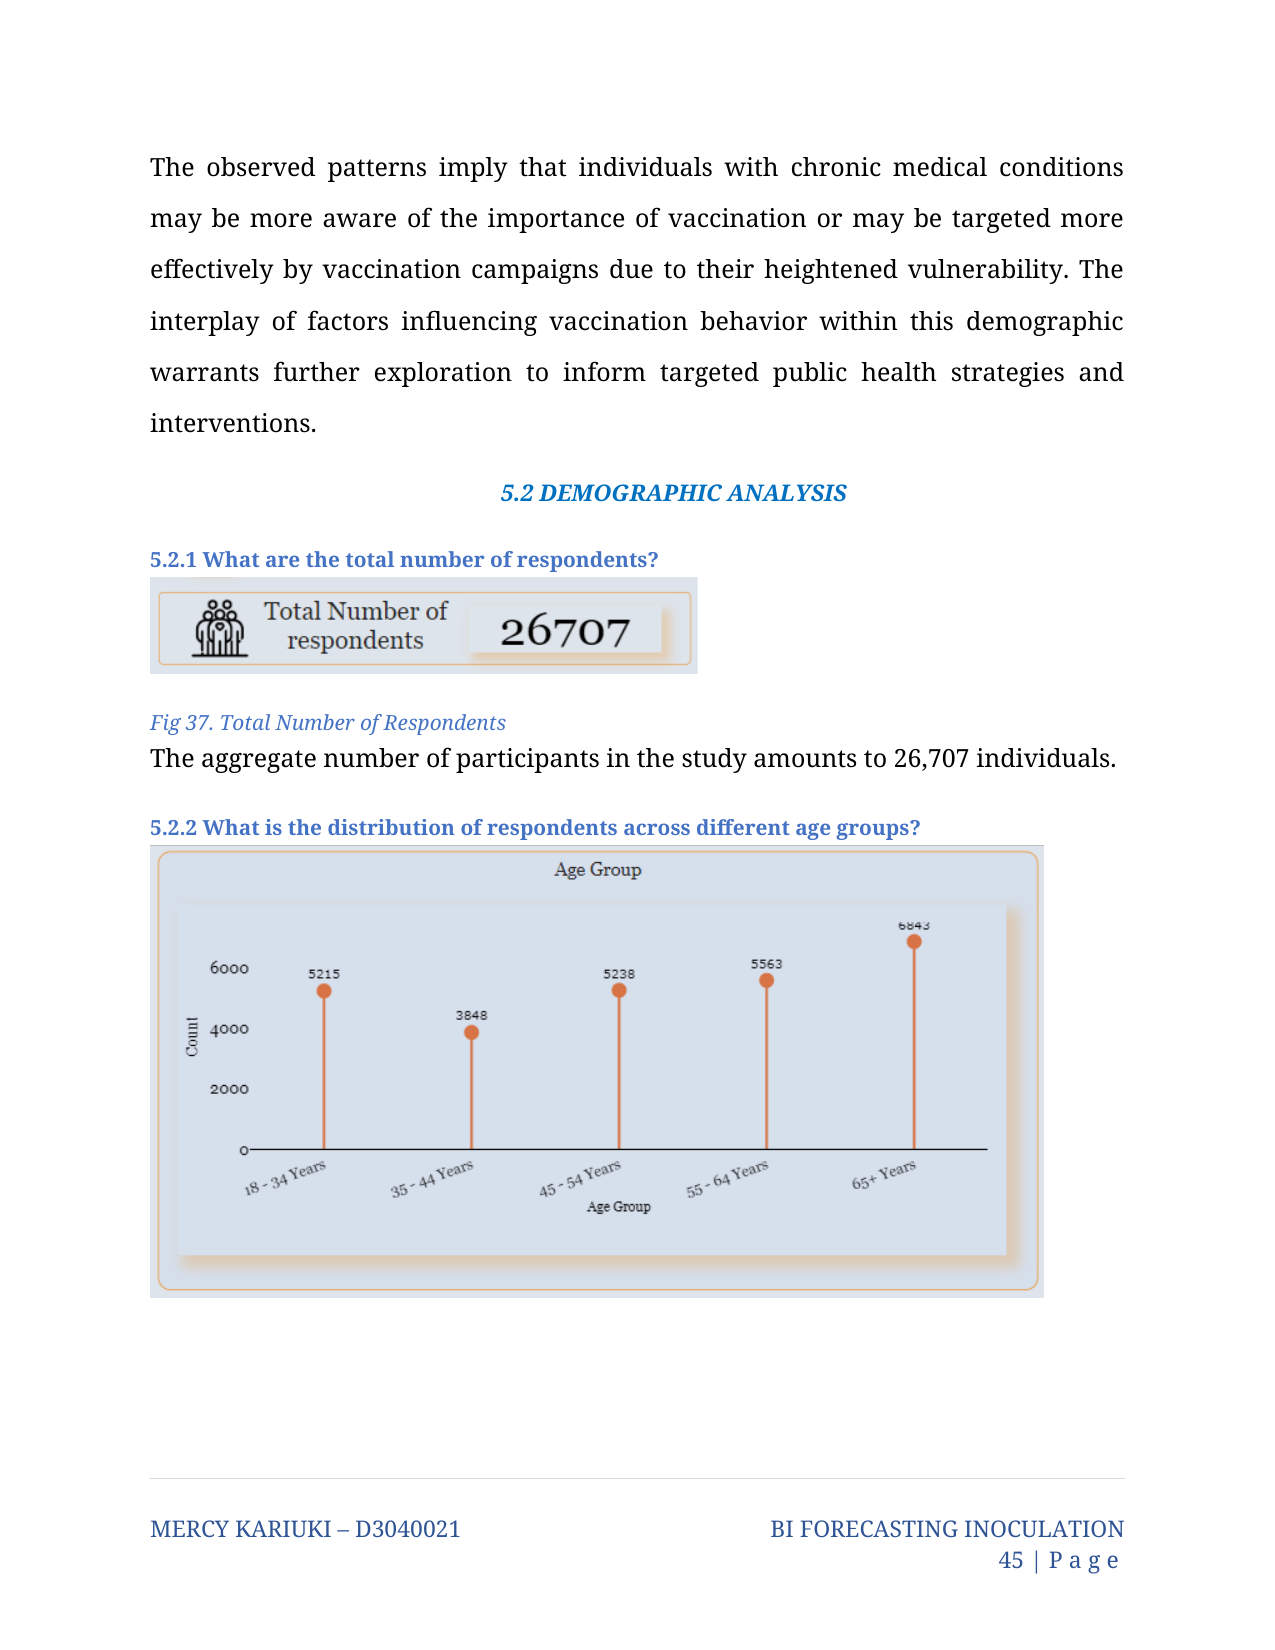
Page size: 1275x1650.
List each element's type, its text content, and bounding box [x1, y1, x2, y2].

text The aggregate number of participants in the study amounts to 26,707 individuals. [150, 741, 1125, 775]
subtitle Fig 37. Total Number of Respondents [150, 708, 1125, 737]
picture [150, 577, 698, 674]
picture [150, 845, 1044, 1298]
text The observed patterns imply that individuals with chronic medical conditions may be more aware of the importance of vaccination or may be targeted more effectively by vaccination campaigns due to their heightened vulnerability. The interplay of factors influencing vaccination behavior within this demographic warrants further exploration to inform targeted public health strategies and interventions. [150, 150, 1125, 439]
subtitle 5.2.2 What is the distribution of respondents across different age groups? [150, 813, 1125, 841]
subtitle 5.2 DEMOGRAPHIC ANALYSIS [225, 477, 1125, 508]
subtitle 5.2.1 What are the total number of respondents? [150, 545, 1125, 573]
